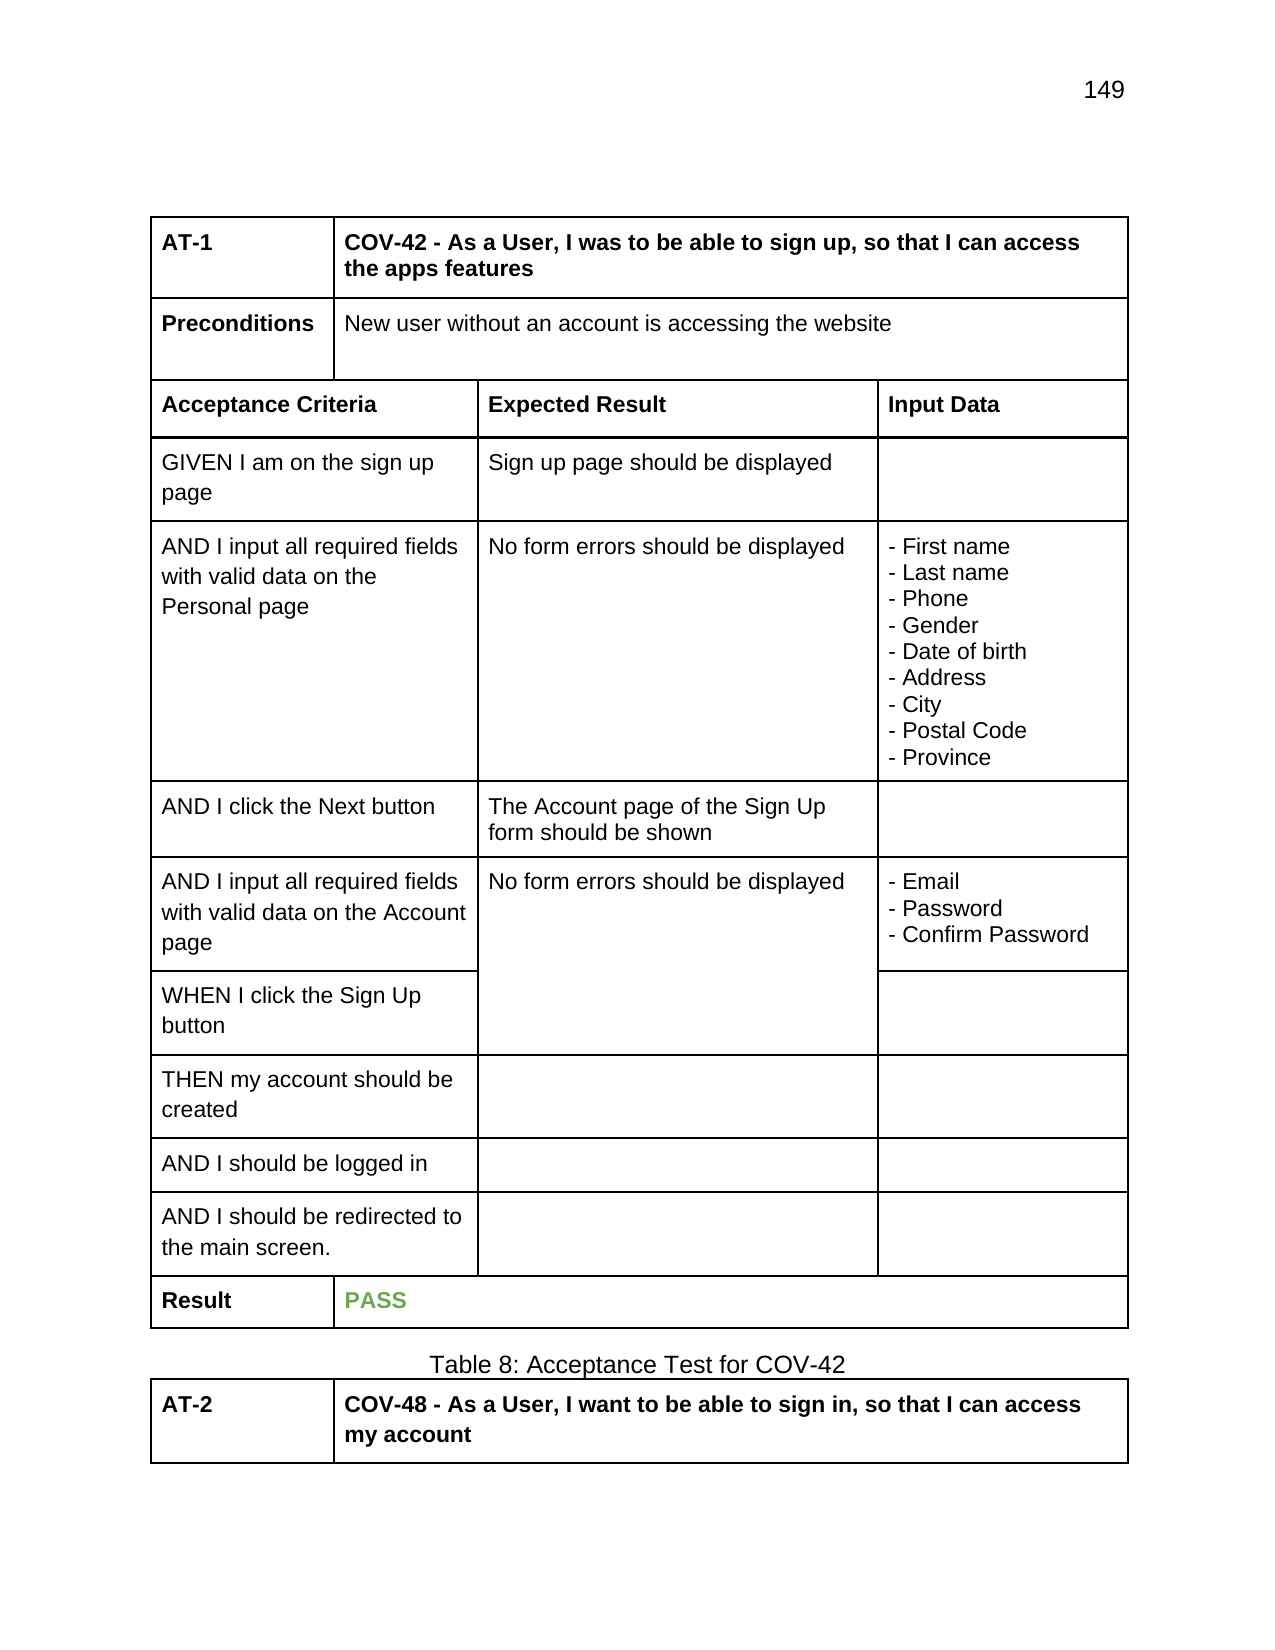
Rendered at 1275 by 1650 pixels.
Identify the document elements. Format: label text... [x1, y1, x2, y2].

table_cell WHEN I click the Sign Up button [152, 972, 477, 1053]
table_header AT-2 [152, 1380, 333, 1462]
table_cell Acceptance Criteria [152, 381, 477, 436]
table_cell THEN my account should be created [152, 1056, 477, 1137]
table_cell [879, 1139, 1127, 1191]
table_cell [879, 1056, 1127, 1137]
table_header COV-42 - As a User, I was to be able to sign up, so that I can access the apps features [335, 218, 1127, 297]
table_cell [879, 439, 1127, 520]
table_cell [879, 972, 1127, 1053]
table_cell Expected Result [479, 381, 877, 436]
table_cell New user without an account is accessing the website [335, 299, 1127, 378]
table_cell Sign up page should be displayed [479, 439, 877, 520]
table_cell PASS [335, 1277, 1127, 1327]
table_cell GIVEN I am on the sign up page [152, 439, 477, 520]
table_header COV-48 - As a User, I want to be able to sign in, so that I can access my account [335, 1380, 1127, 1462]
table_cell [879, 1193, 1127, 1274]
table_cell [879, 782, 1127, 856]
table_cell [479, 1193, 877, 1274]
table_cell - Email - Password - Confirm Password [879, 858, 1127, 970]
table_cell - First name - Last name - Phone - Gender - Date of birth - Address - City - Postal Code - Province [879, 522, 1127, 780]
table_header AT-1 [152, 218, 333, 297]
table_cell Result [152, 1277, 333, 1327]
table_cell AND I should be logged in [152, 1139, 477, 1191]
table_cell [479, 1139, 877, 1191]
table_cell AND I input all required fields with valid data on the Personal page [152, 522, 477, 780]
table_cell No form errors should be displayed [479, 522, 877, 780]
table_cell AND I click the Next button [152, 782, 477, 856]
table_cell Preconditions [152, 299, 333, 378]
table_cell The Account page of the Sign Up form should be shown [479, 782, 877, 856]
text Table 8: Acceptance Test for COV-42 [150, 1349, 1125, 1378]
table_cell [479, 1056, 877, 1137]
table_cell Input Data [879, 381, 1127, 436]
table_cell No form errors should be displayed [479, 858, 877, 1053]
table_cell AND I input all required fields with valid data on the Account page [152, 858, 477, 970]
table_cell AND I should be redirected to the main screen. [152, 1193, 477, 1274]
